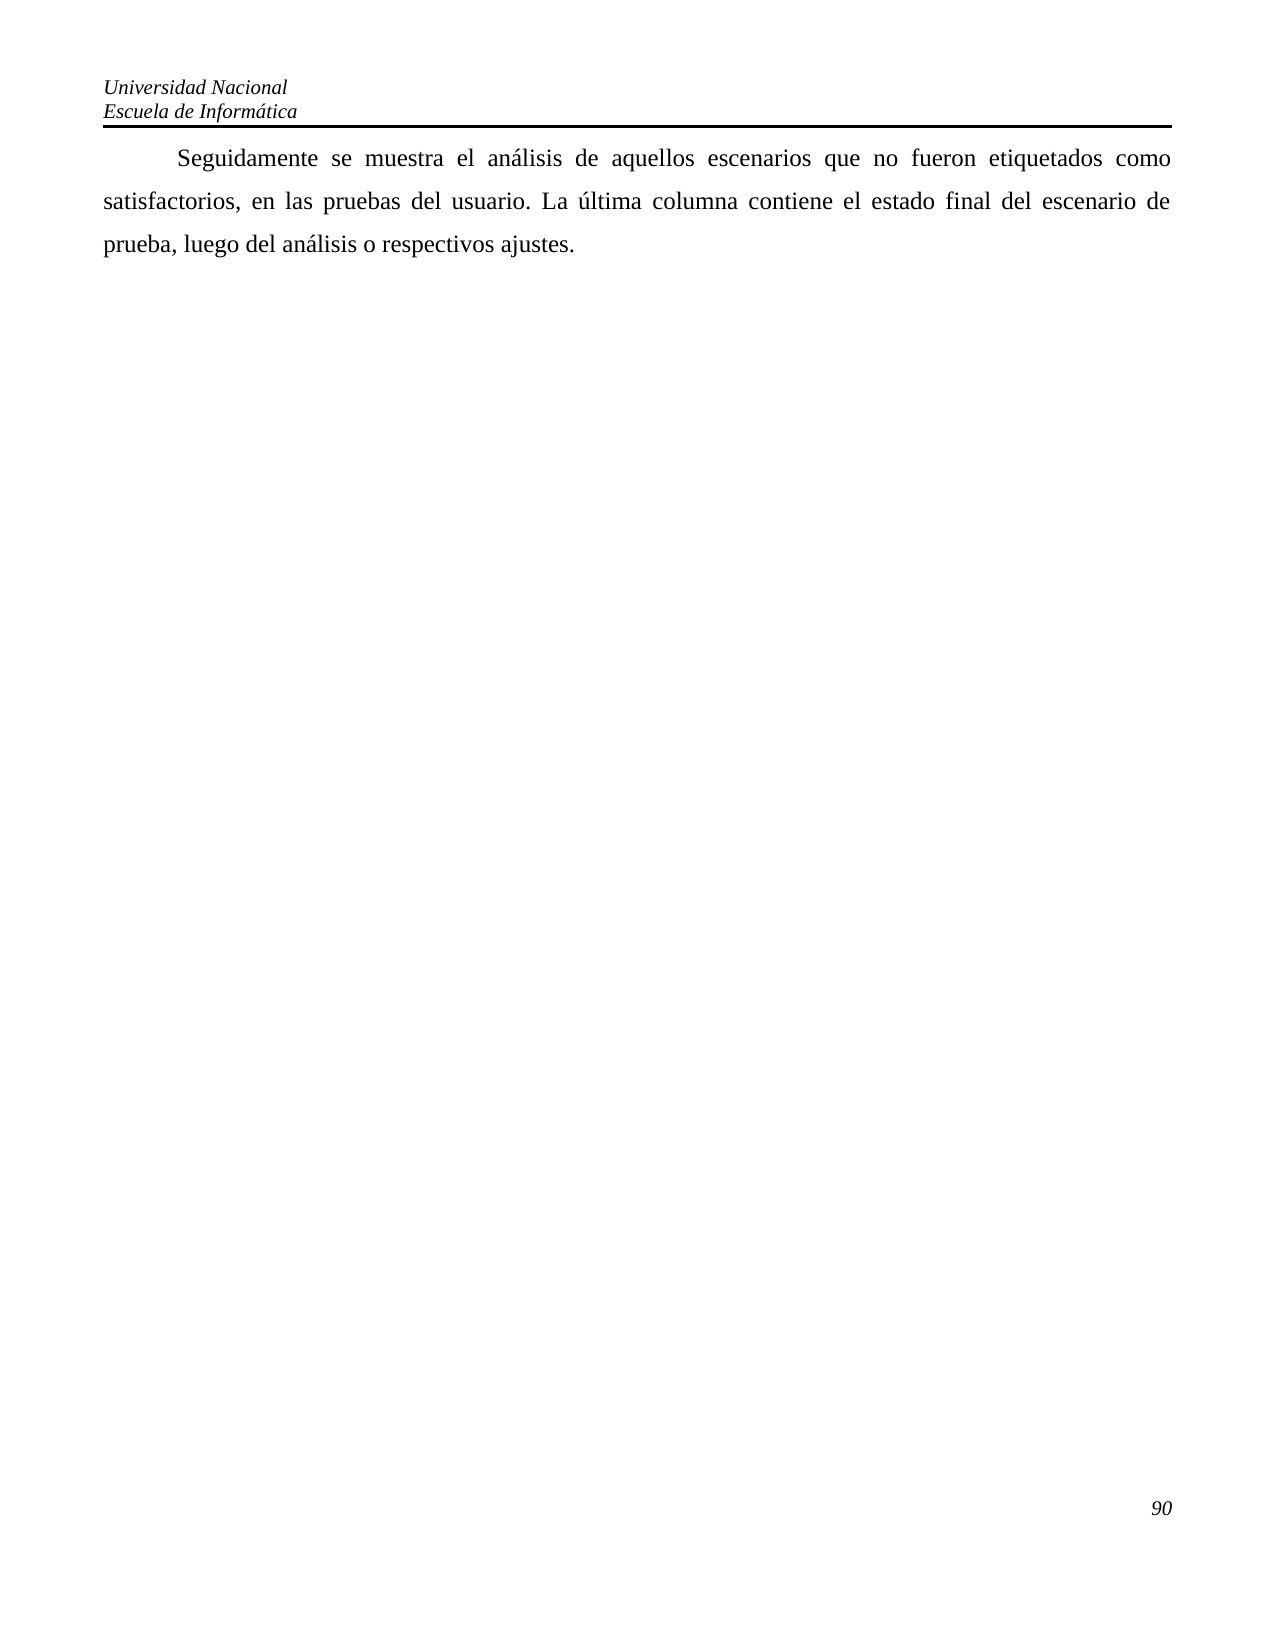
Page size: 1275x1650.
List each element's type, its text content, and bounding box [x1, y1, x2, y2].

text Seguidamente se muestra el análisis de aquellos escenarios que no fueron etiquetados como satisfactorios, en las pruebas del usuario. La última columna contiene el estado final del escenario de prueba, luego del análisis o respectivos ajustes. [103, 143, 1172, 258]
